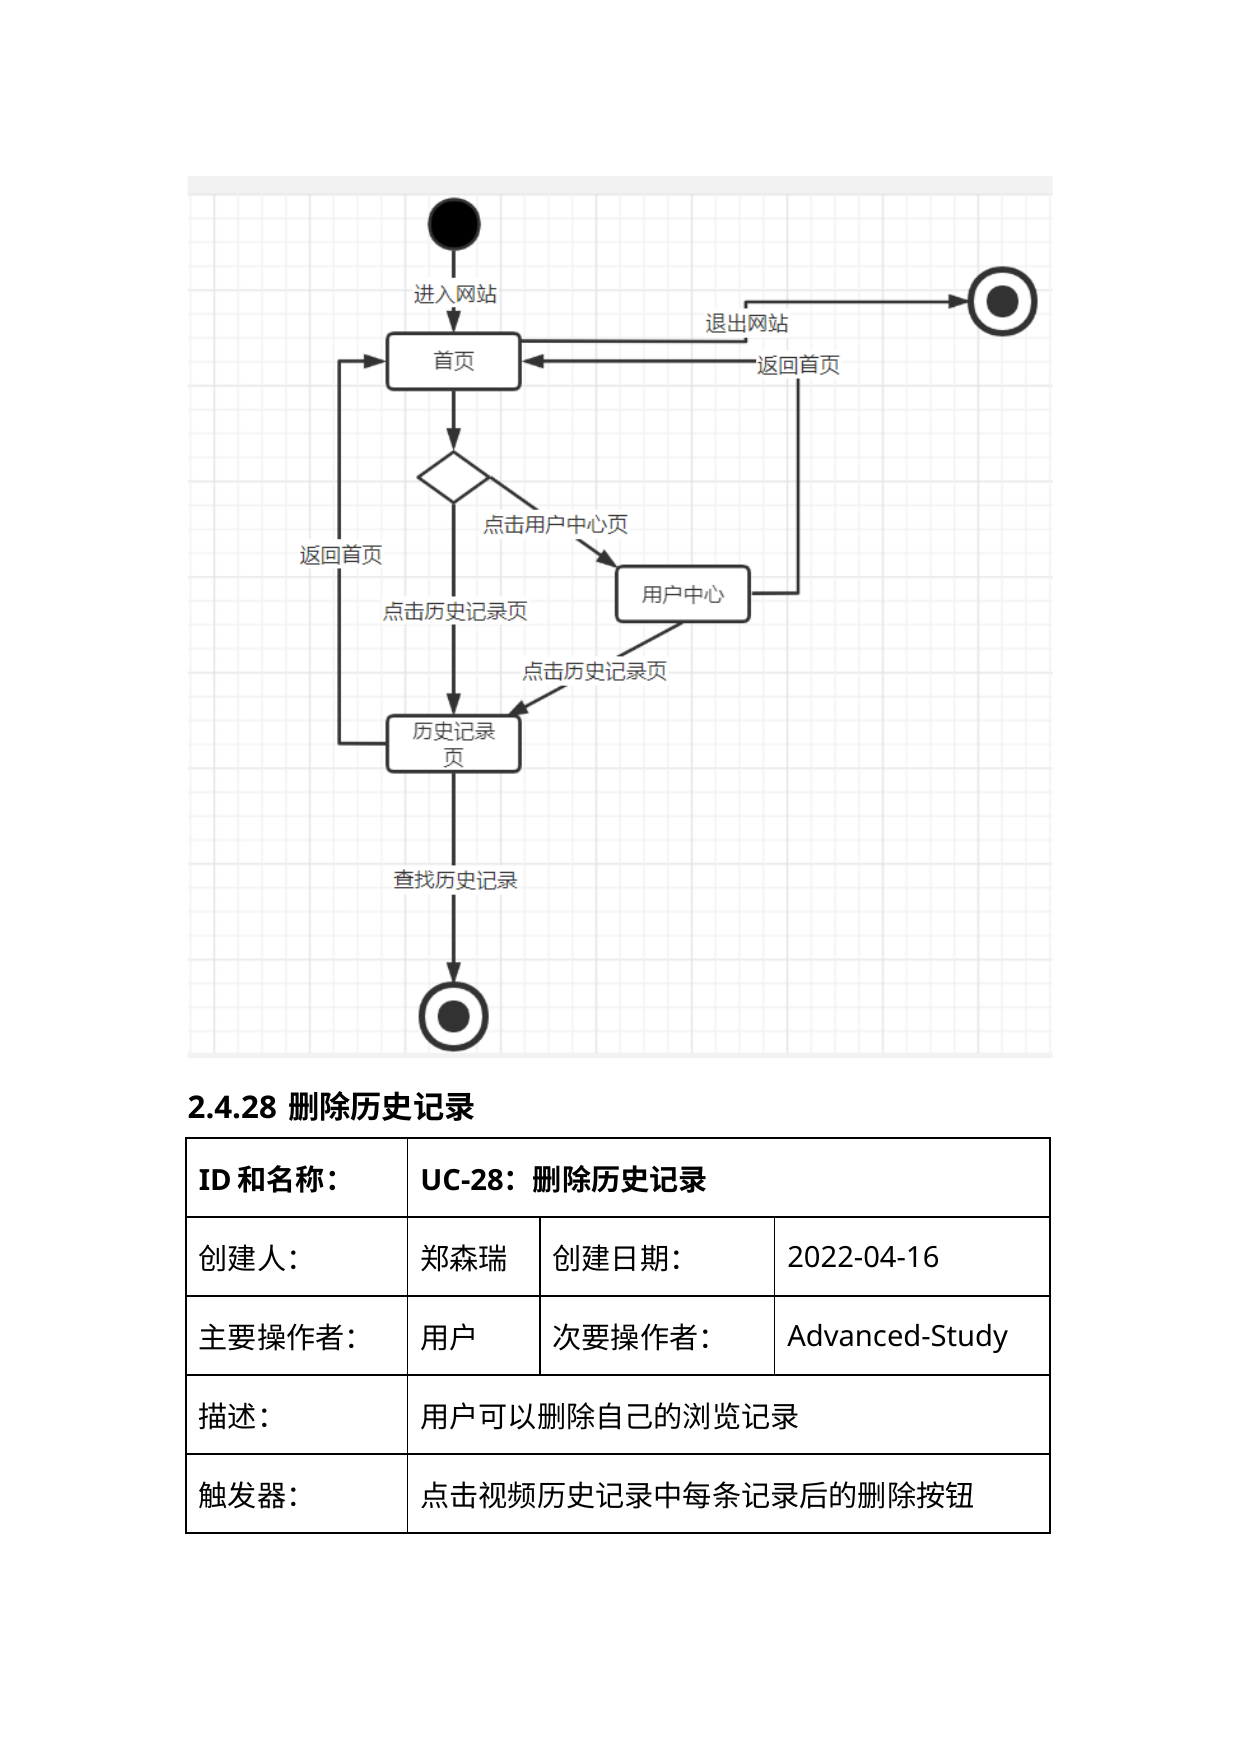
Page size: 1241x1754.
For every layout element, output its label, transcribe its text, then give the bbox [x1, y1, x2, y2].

table_cell 创建人： [187, 1218, 407, 1295]
table_cell 用户 [408, 1297, 539, 1374]
table_cell 主要操作者： [187, 1297, 407, 1374]
table_cell 郑森瑞 [408, 1218, 539, 1295]
table_cell 用户可以删除自己的浏览记录 [408, 1376, 1049, 1453]
table_cell 2022-04-16 [775, 1218, 1049, 1295]
table_cell 触发器： [187, 1455, 407, 1532]
table_header ID和名称： [187, 1139, 407, 1216]
picture [187, 176, 1053, 1058]
table_cell 创建日期： [541, 1218, 774, 1295]
table_header UC-28：删除历史记录 [408, 1139, 1049, 1216]
list 删除历史记录 [187, 1072, 1053, 1137]
table_cell 次要操作者： [541, 1297, 774, 1374]
table_cell Advanced-Study [775, 1297, 1049, 1374]
table_cell 描述： [187, 1376, 407, 1453]
table_cell 点击视频历史记录中每条记录后的删除按钮 [408, 1455, 1049, 1532]
